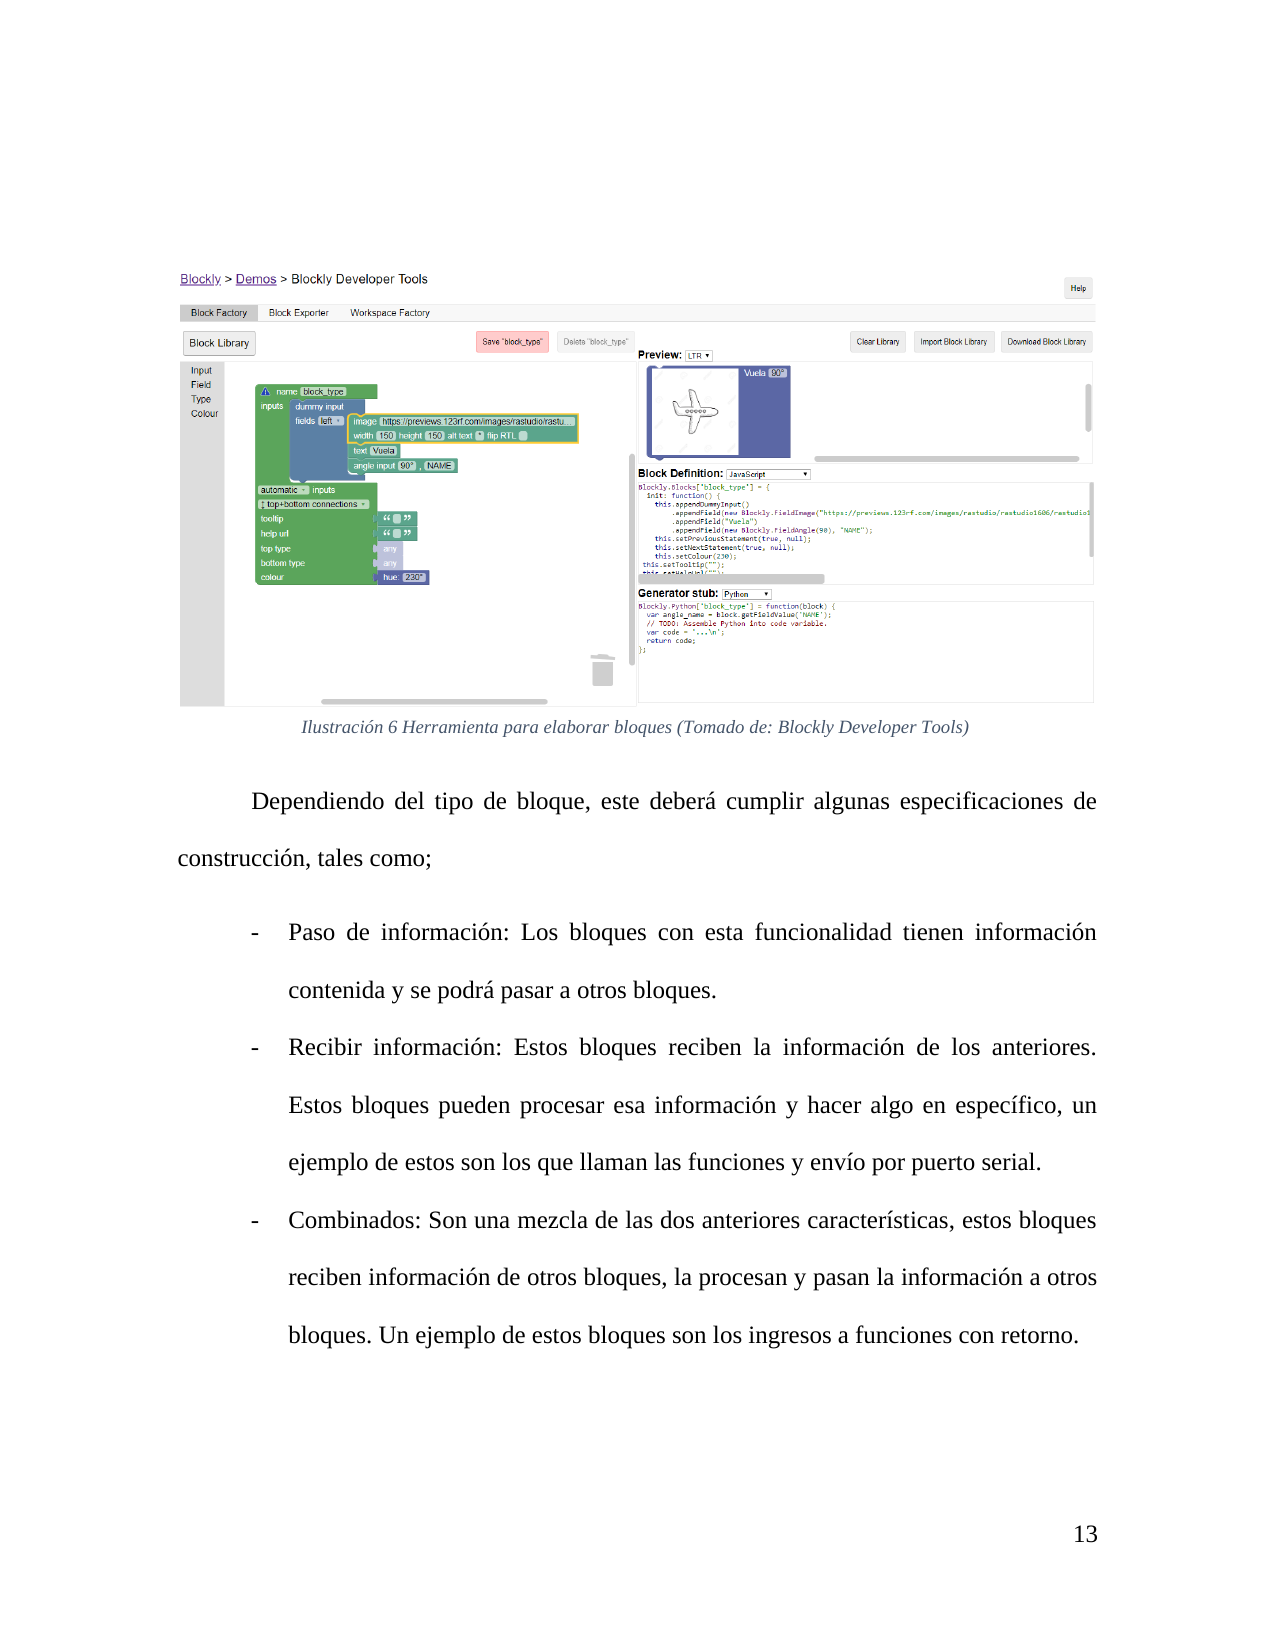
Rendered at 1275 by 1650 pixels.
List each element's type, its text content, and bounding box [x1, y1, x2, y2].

list Recibir información: Estos bloques reciben la información de los anteriores. Estos bloques pueden procesar esa información y hacer algo en específico, un ejemplo de estos son los que llaman las funciones y envío por puerto serial. [251, 1032, 1098, 1176]
text Dependiendo del tipo de bloque, este deberá cumplir algunas especificaciones de construcción, tales como; [177, 786, 1098, 872]
list Combinados: Son una mezcla de las dos anteriores características, estos bloques reciben información de otros bloques, la procesan y pasan la información a otros bloques. Un ejemplo de estos bloques son los ingresos a funciones con retorno. [251, 1205, 1098, 1349]
picture [177, 267, 1098, 709]
list Paso de información: Los bloques con esta funcionalidad tienen información contenida y se podrá pasar a otros bloques. [251, 917, 1098, 1004]
